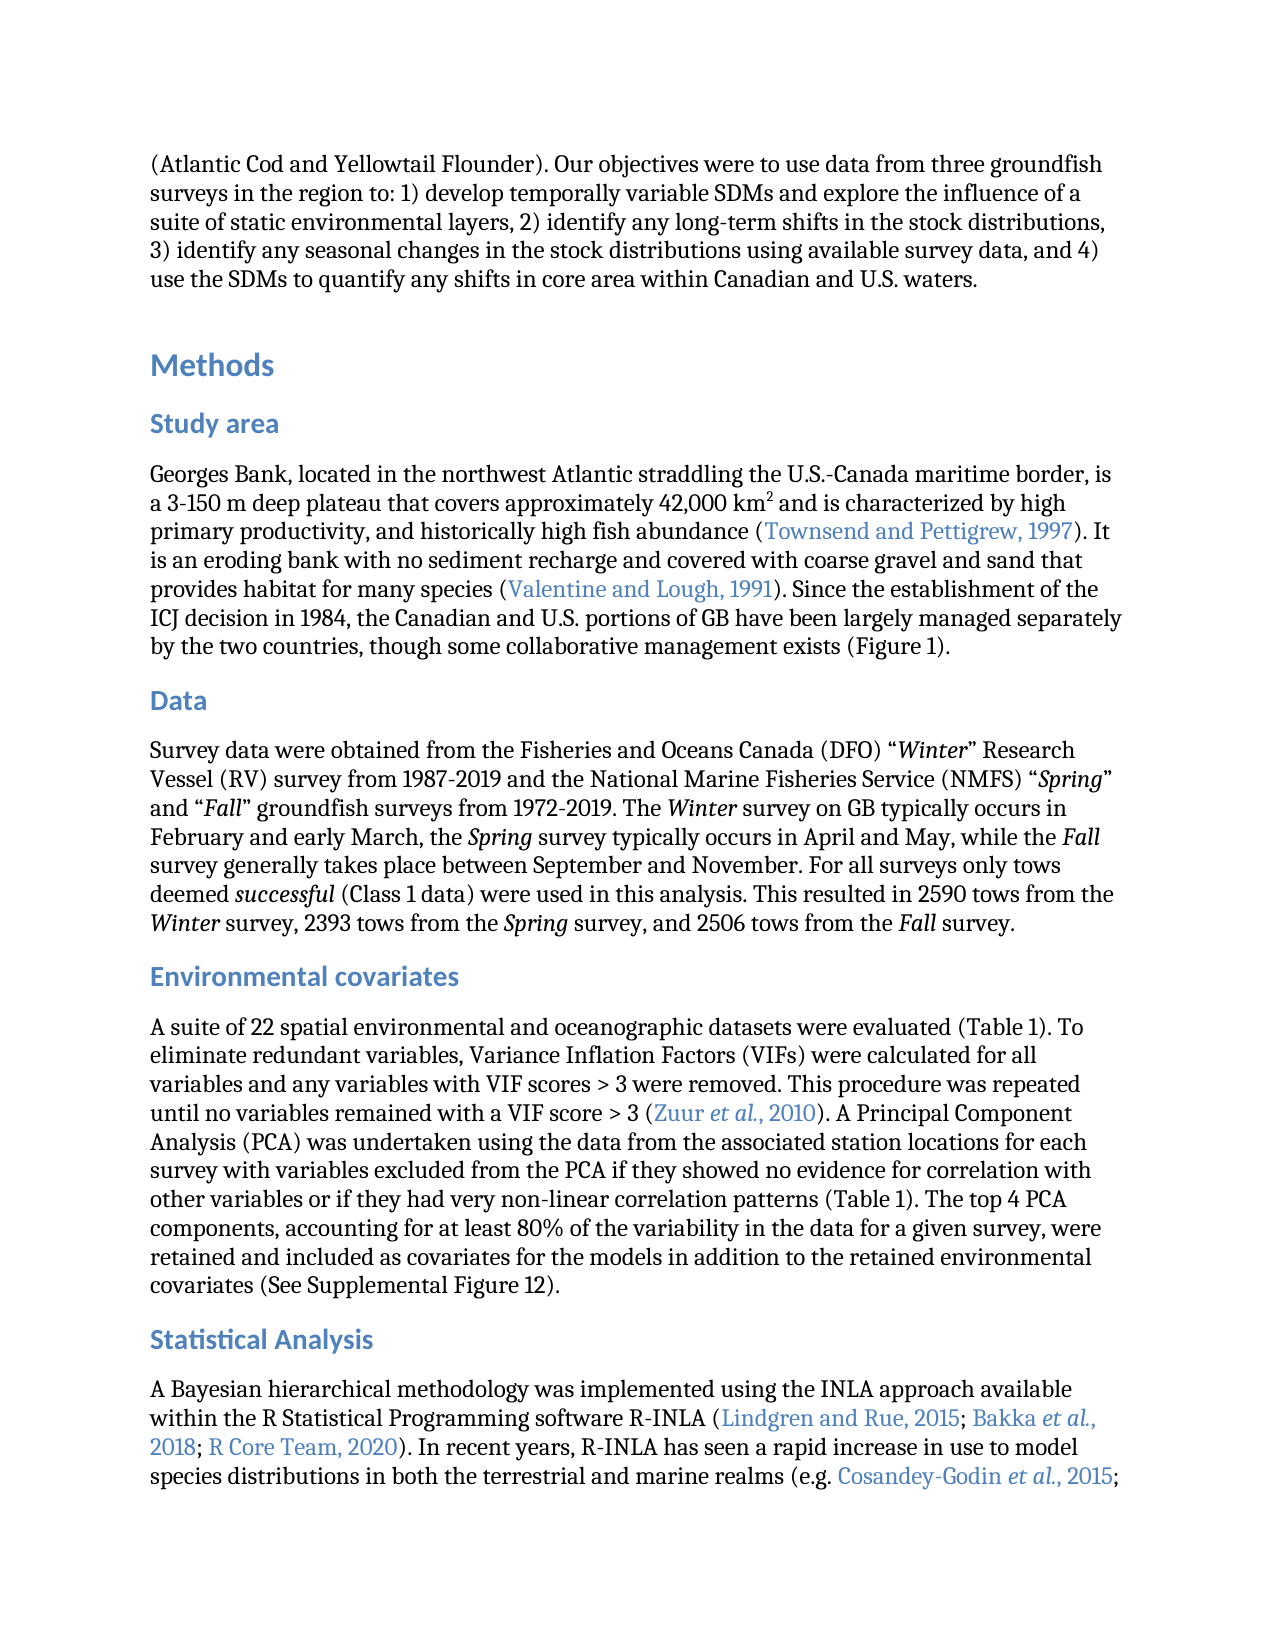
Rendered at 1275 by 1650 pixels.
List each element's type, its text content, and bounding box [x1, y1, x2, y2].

text Survey data were obtained from the Fisheries and Oceans Canada (DFO) “Winter” Research Vessel (RV) survey from 1987-2019 and the National Marine Fisheries Service (NMFS) “Spring” and “Fall” groundfish surveys from 1972-2019. The Winter survey on GB typically occurs in February and early March, the Spring survey typically occurs in April and May, while the Fall survey generally takes place between September and November. For all surveys only tows deemed successful (Class 1 data) were used in this analysis. This resulted in 2590 tows from the Winter survey, 2393 tows from the Spring survey, and 2506 tows from the Fall survey. [150, 736, 1125, 937]
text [150, 150, 1125, 294]
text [150, 1375, 1125, 1490]
subtitle Statistical Analysis [150, 1321, 1125, 1357]
subtitle Data [150, 682, 1125, 717]
text A suite of 22 spatial environmental and oceanographic datasets were evaluated (Table 1). To eliminate redundant variables, Variance Inflation Factors (VIFs) were calculated for all variables and any variables with VIF scores > 3 were removed. This procedure was repeated until no variables remained with a VIF score > 3 (Zuur et al., 2010). A Principal Component Analysis (PCA) was undertaken using the data from the associated station locations for each survey with variables excluded from the PCA if they showed no evidence for correlation with other variables or if they had very non-linear correlation patterns (Table 1). The top 4 PCA components, accounting for at least 80% of the variability in the data for a given survey, were retained and included as covariates for the models in addition to the retained environmental covariates (See Supplemental Figure 12). [150, 1013, 1125, 1300]
text Georges Bank, located in the northwest Atlantic straddling the U.S.-Canada maritime border, is a 3-150 m deep plateau that covers approximately 42,000 km2 and is characterized by high primary productivity, and historically high fish abundance (Townsend and Pettigrew, 1997). It is an eroding bank with no sediment recharge and covered with coarse gravel and sand that provides habitat for many species (Valentine and Lough, 1991). Since the establishment of the ICJ decision in 1984, the Canadian and U.S. portions of GB have been largely managed separately by the two countries, though some collaborative management exists (Figure 1). [150, 460, 1125, 661]
subtitle Methods [150, 344, 1125, 384]
subtitle Study area [150, 405, 1125, 441]
subtitle Environmental covariates [150, 958, 1125, 994]
